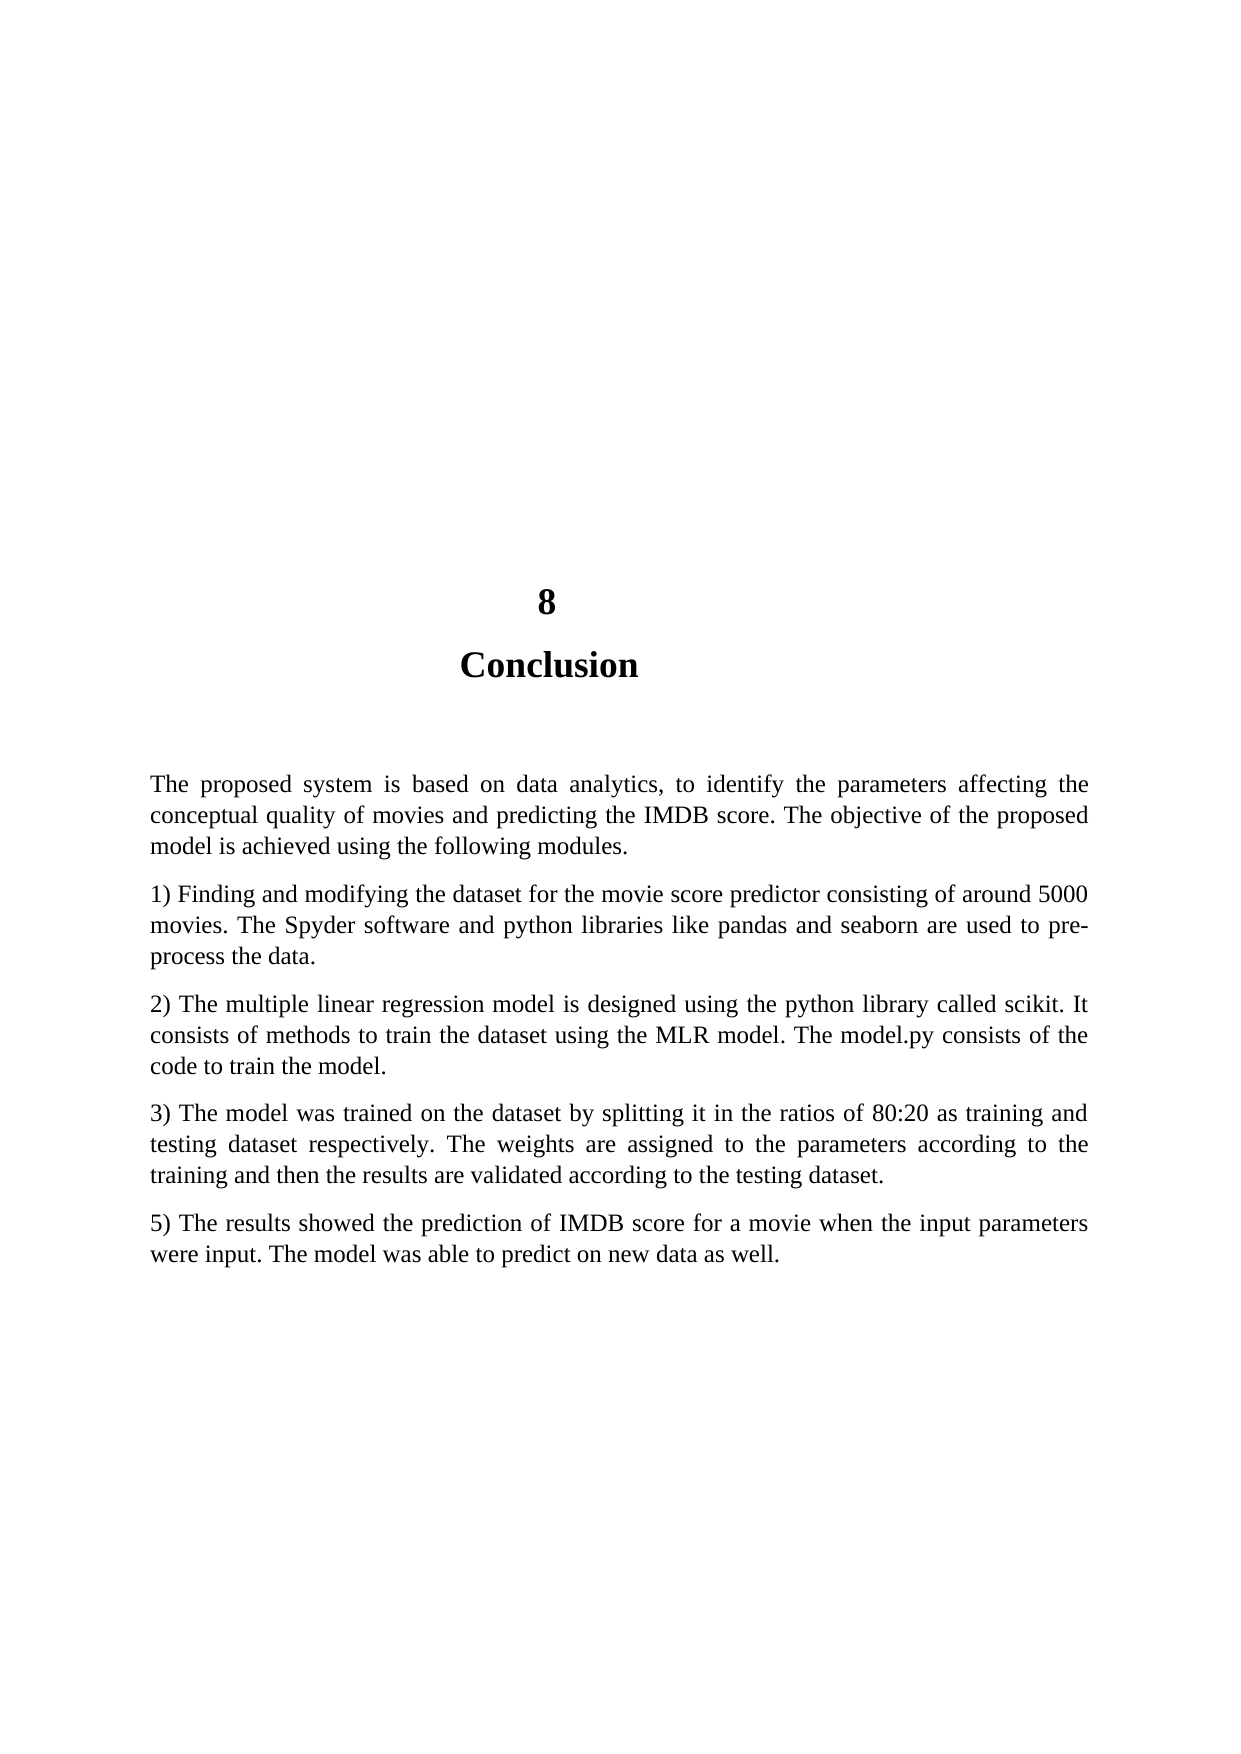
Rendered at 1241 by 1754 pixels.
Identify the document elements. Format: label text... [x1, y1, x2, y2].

text The proposed system is based on data analytics, to identify the parameters affecting the conceptual quality of movies and predicting the IMDB score. The objective of the proposed model is achieved using the following modules. [150, 769, 1090, 860]
text 2) The multiple linear regression model is designed using the python library called scikit. It consists of methods to train the dataset using the MLR model. The model.py consists of the code to train the model. [150, 989, 1090, 1079]
text 3) The model was trained on the dataset by splitting it in the ratios of 80:20 as training and testing dataset respectively. The weights are assigned to the parameters according to the training and then the results are validated according to the testing dataset. [150, 1098, 1090, 1189]
text 1) Finding and modifying the dataset for the movie score predictor consisting of around 5000 movies. The Spyder software and python libraries like pandas and seaborn are used to pre-process the data. [150, 879, 1090, 970]
text 8 [150, 579, 1090, 622]
text Conclusion [150, 643, 1090, 686]
text 5) The results showed the prediction of IMDB score for a movie when the input parameters were input. The model was able to predict on new data as well. [150, 1208, 1090, 1268]
